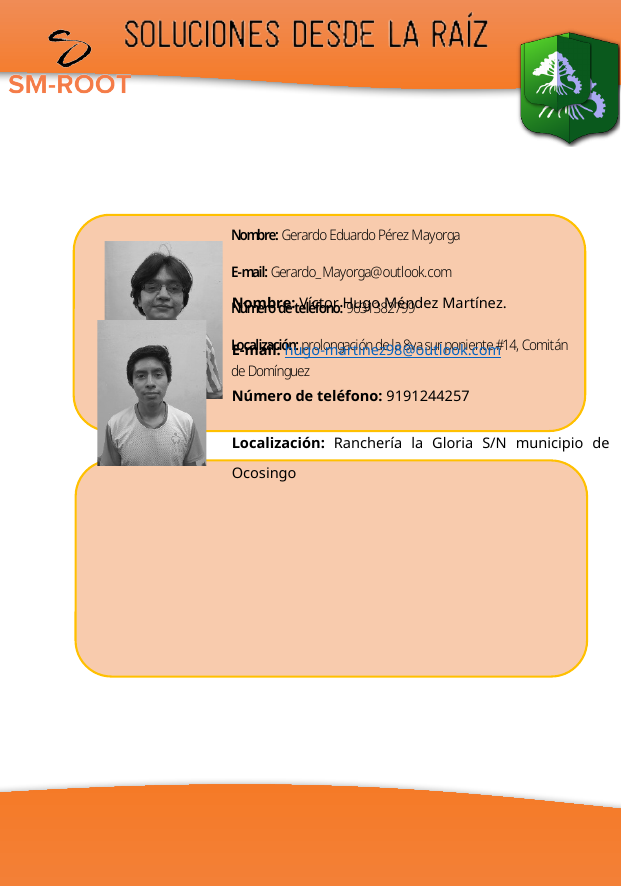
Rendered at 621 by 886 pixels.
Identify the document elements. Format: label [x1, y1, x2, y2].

picture [97, 241, 223, 466]
picture [7, 28, 132, 100]
picture [516, 28, 621, 147]
